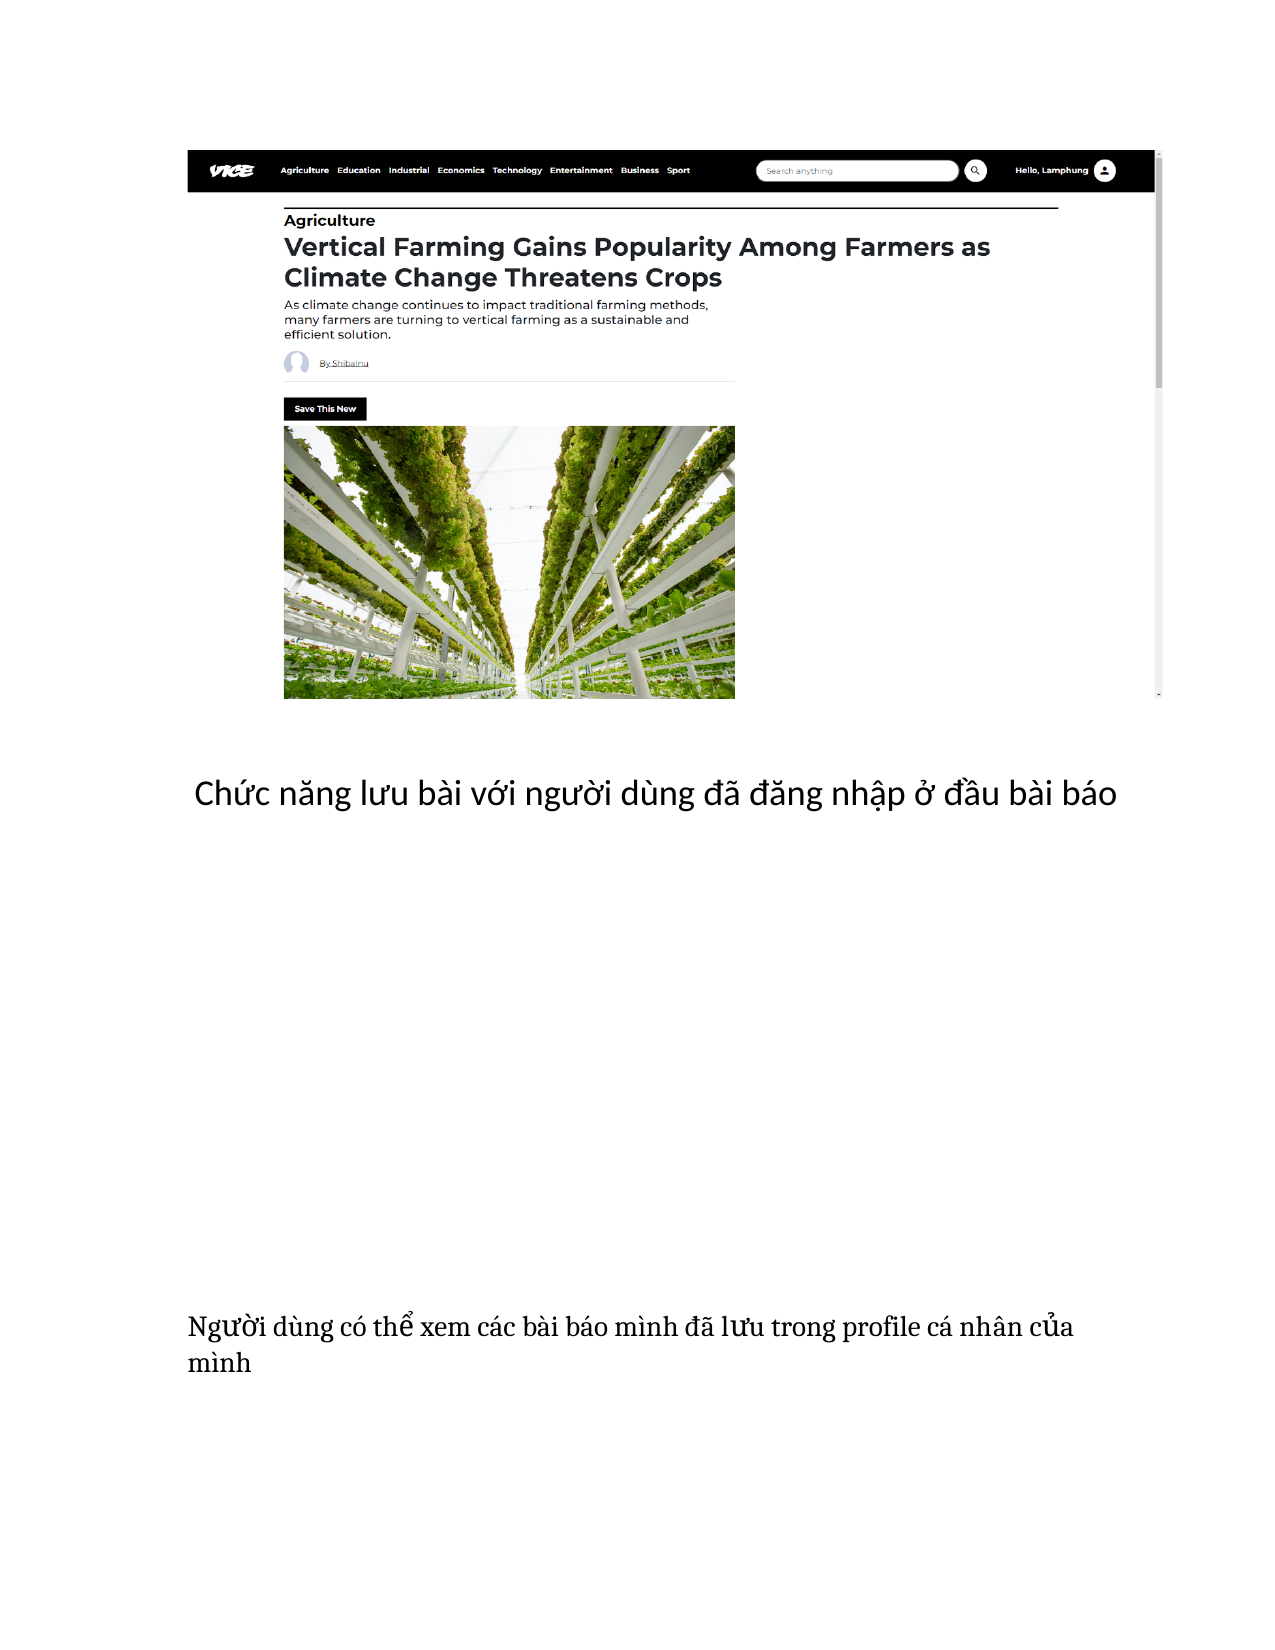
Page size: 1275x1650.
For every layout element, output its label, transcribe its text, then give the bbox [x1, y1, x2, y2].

text Người dùng có thể xem các bài báo mình đã lưu trong profile cá nhân của mình [187, 1310, 1125, 1380]
picture [187, 150, 1163, 699]
text Chức năng lưu bài với người dùng đã đăng nhập ở đầu bài báo [187, 770, 1125, 814]
